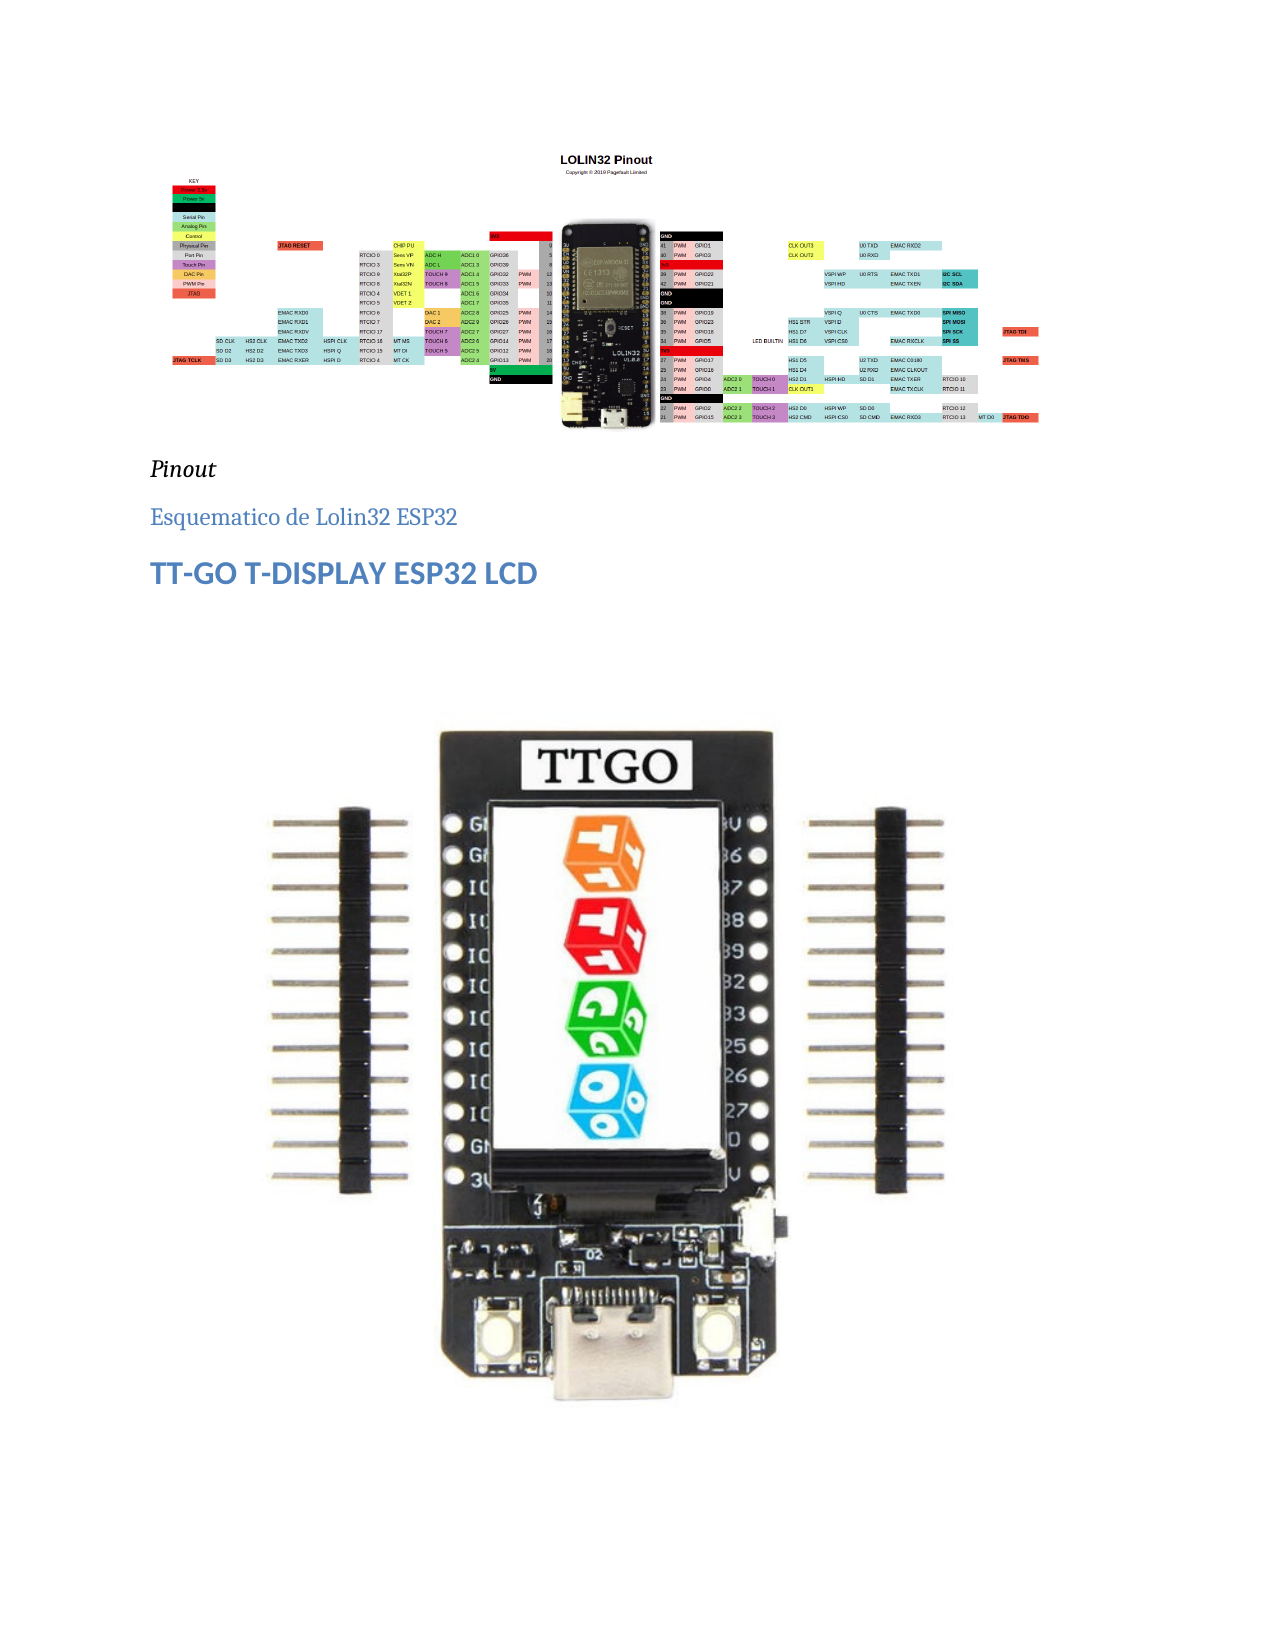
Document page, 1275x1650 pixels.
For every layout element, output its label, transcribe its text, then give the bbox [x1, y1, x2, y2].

picture [168, 150, 1044, 435]
text Pinout [150, 455, 1125, 484]
picture [168, 611, 1044, 1487]
subtitle TT-GO T-DISPLAY ESP32 LCD [150, 552, 1125, 593]
text Esquematico de Lolin32 ESP32 [150, 503, 1125, 531]
